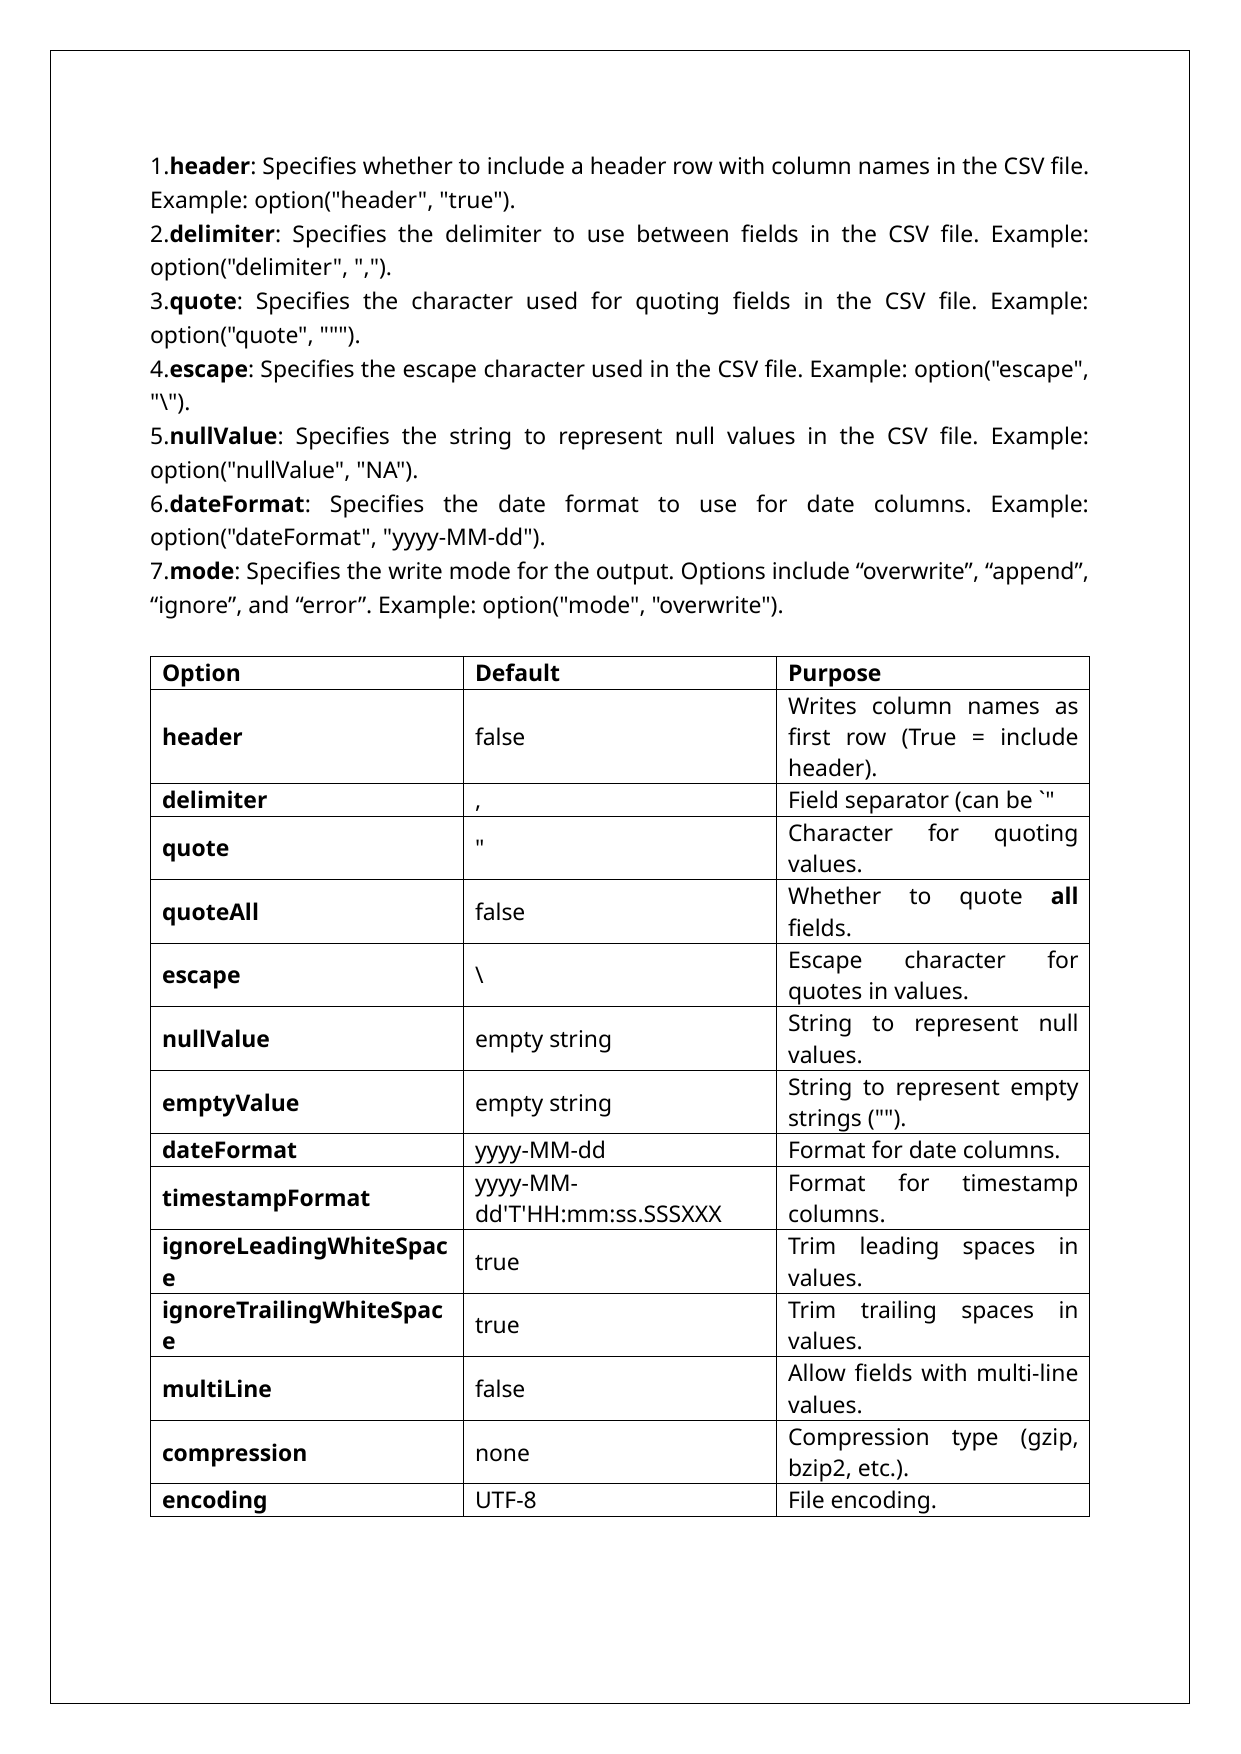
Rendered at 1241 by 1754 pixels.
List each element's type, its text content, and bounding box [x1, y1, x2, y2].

text 1.header: Specifies whether to include a header row with column names in the CSV file. Example: option("header", "true"). [150, 150, 1090, 215]
text 5.nullValue: Specifies the string to represent null values in the CSV file. Example: option("nullValue", "NA"). [150, 420, 1090, 485]
table_cell , [464, 784, 776, 816]
text 3.quote: Specifies the character used for quoting fields in the CSV file. Example: option("quote", """). [150, 285, 1090, 350]
table_cell timestampFormat [151, 1167, 463, 1229]
table_cell Writes column names as first row (True = include header). [777, 690, 1089, 783]
table_cell String to represent empty strings (""). [777, 1071, 1089, 1133]
table_cell false [464, 1357, 776, 1420]
table_cell yyyy-MM-dd'T'HH:mm:ss.SSSXXX [464, 1167, 776, 1229]
table_cell String to represent null values. [777, 1007, 1089, 1070]
table_cell ignoreTrailingWhiteSpace [151, 1294, 463, 1356]
table_cell encoding [151, 1484, 463, 1516]
table_cell true [464, 1230, 776, 1293]
table_cell Escape character for quotes in values. [777, 944, 1089, 1006]
table_cell Format for timestamp columns. [777, 1167, 1089, 1229]
table_cell header [151, 690, 463, 783]
text 2.delimiter: Specifies the delimiter to use between fields in the CSV file. Example: option("delimiter", ","). [150, 217, 1090, 282]
table_cell Trim trailing spaces in values. [777, 1294, 1089, 1356]
table_header Option [151, 657, 463, 688]
table_cell Character for quoting values. [777, 817, 1089, 879]
table_cell Field separator (can be `" [777, 784, 1089, 816]
text 6.dateFormat: Specifies the date format to use for date columns. Example: option("dateFormat", "yyyy-MM-dd"). [150, 487, 1090, 552]
table_cell delimiter [151, 784, 463, 816]
table_cell true [464, 1294, 776, 1356]
table_cell none [464, 1421, 776, 1483]
table_cell escape [151, 944, 463, 1006]
table_cell dateFormat [151, 1134, 463, 1166]
table_cell multiLine [151, 1357, 463, 1420]
table_header Default [464, 657, 776, 688]
table_cell quote [151, 817, 463, 879]
text 7.mode: Specifies the write mode for the output. Options include “overwrite”, “append”, “ignore”, and “error”. Example: option("mode", "overwrite"). [150, 555, 1090, 620]
table_cell Compression type (gzip, bzip2, etc.). [777, 1421, 1089, 1483]
table_cell \ [464, 944, 776, 1006]
table_cell Trim leading spaces in values. [777, 1230, 1089, 1293]
table_cell quoteAll [151, 880, 463, 943]
table_cell empty string [464, 1071, 776, 1133]
table_cell compression [151, 1421, 463, 1483]
table_cell empty string [464, 1007, 776, 1070]
table_header Purpose [777, 657, 1089, 688]
table_cell false [464, 880, 776, 943]
table_cell ignoreLeadingWhiteSpace [151, 1230, 463, 1293]
table_cell yyyy-MM-dd [464, 1134, 776, 1166]
table_cell nullValue [151, 1007, 463, 1070]
table_cell Whether to quote all fields. [777, 880, 1089, 943]
text 4.escape: Specifies the escape character used in the CSV file. Example: option("escape", "\"). [150, 352, 1090, 417]
table_cell " [464, 817, 776, 879]
table_cell false [464, 690, 776, 783]
table_cell emptyValue [151, 1071, 463, 1133]
table_cell UTF-8 [464, 1484, 776, 1516]
table_cell File encoding. [777, 1484, 1089, 1516]
table_cell Allow fields with multi-line values. [777, 1357, 1089, 1420]
table_cell Format for date columns. [777, 1134, 1089, 1166]
